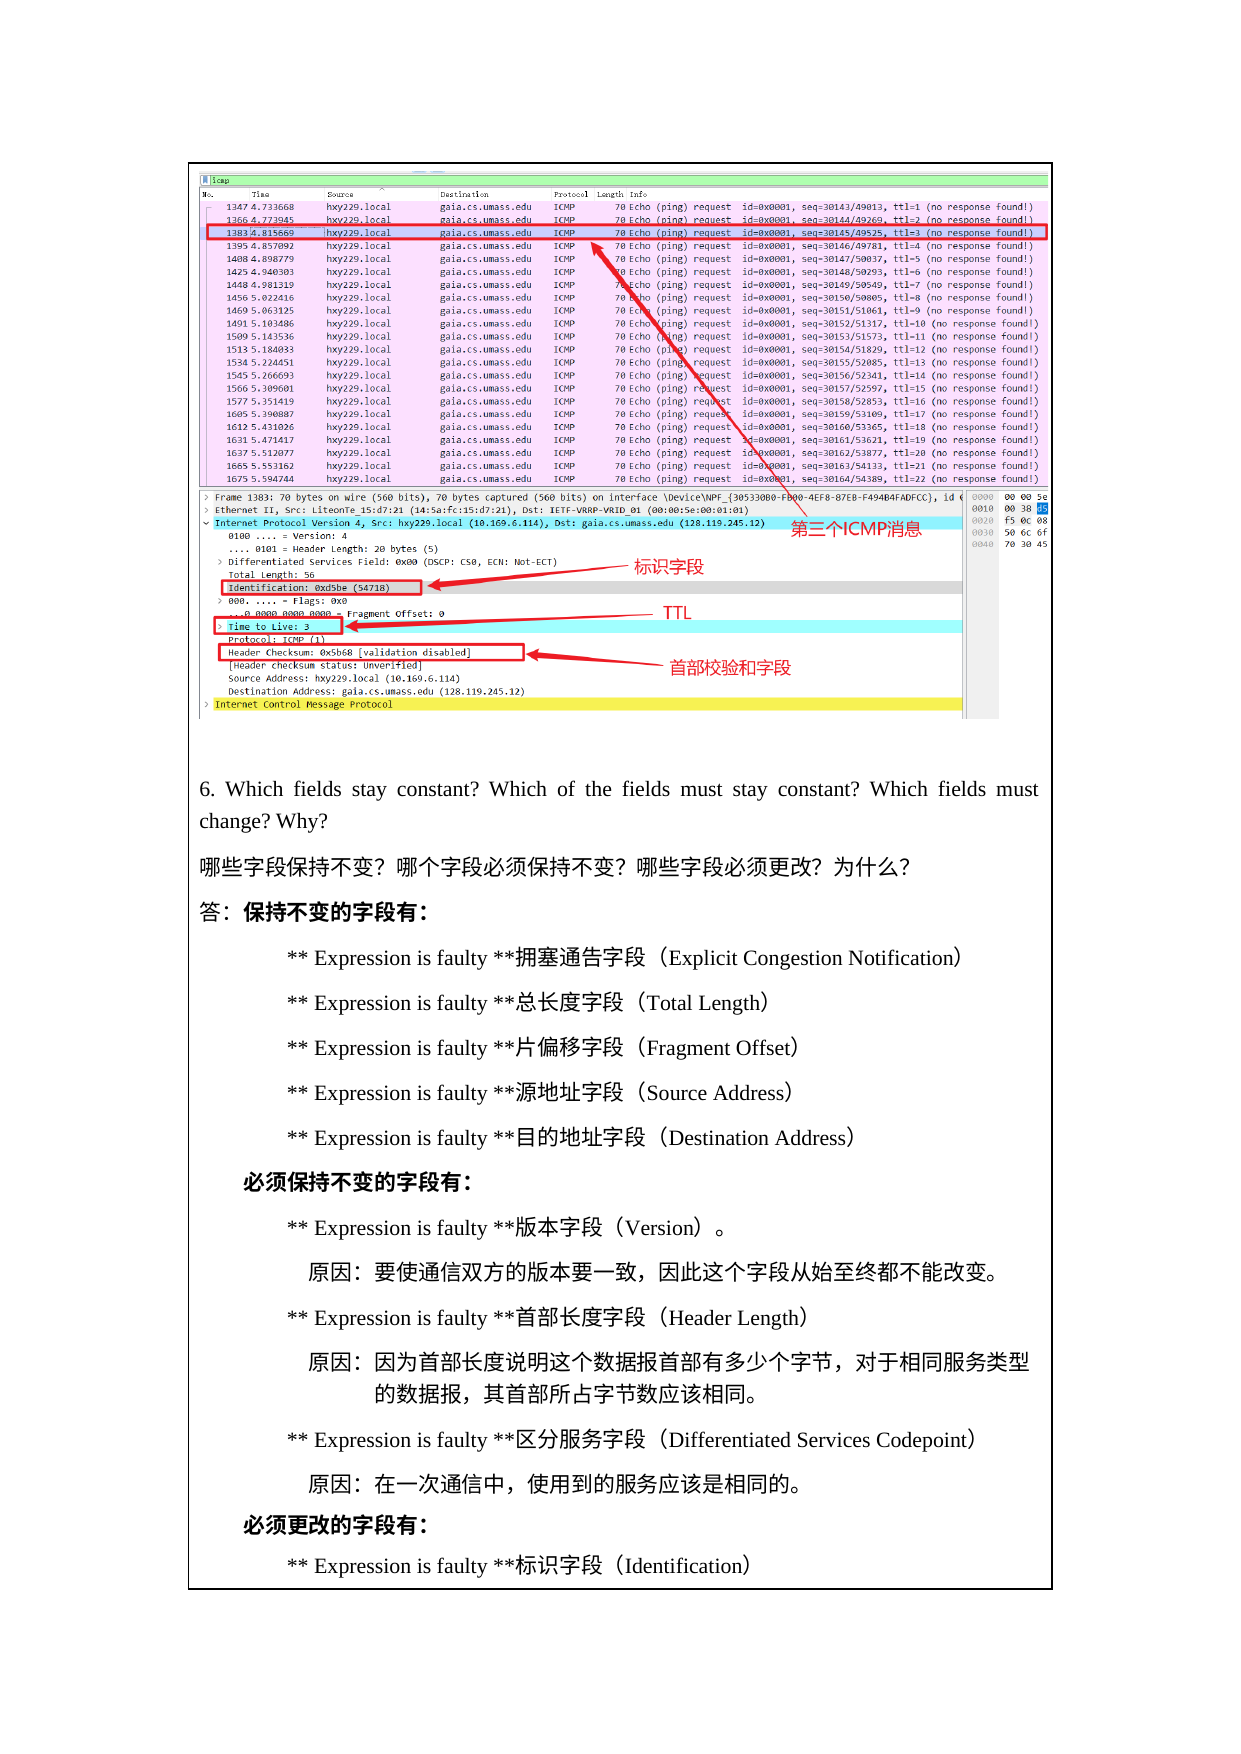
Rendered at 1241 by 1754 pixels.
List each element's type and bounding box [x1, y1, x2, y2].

table_cell [189, 164, 1051, 1588]
picture [199, 171, 1049, 719]
